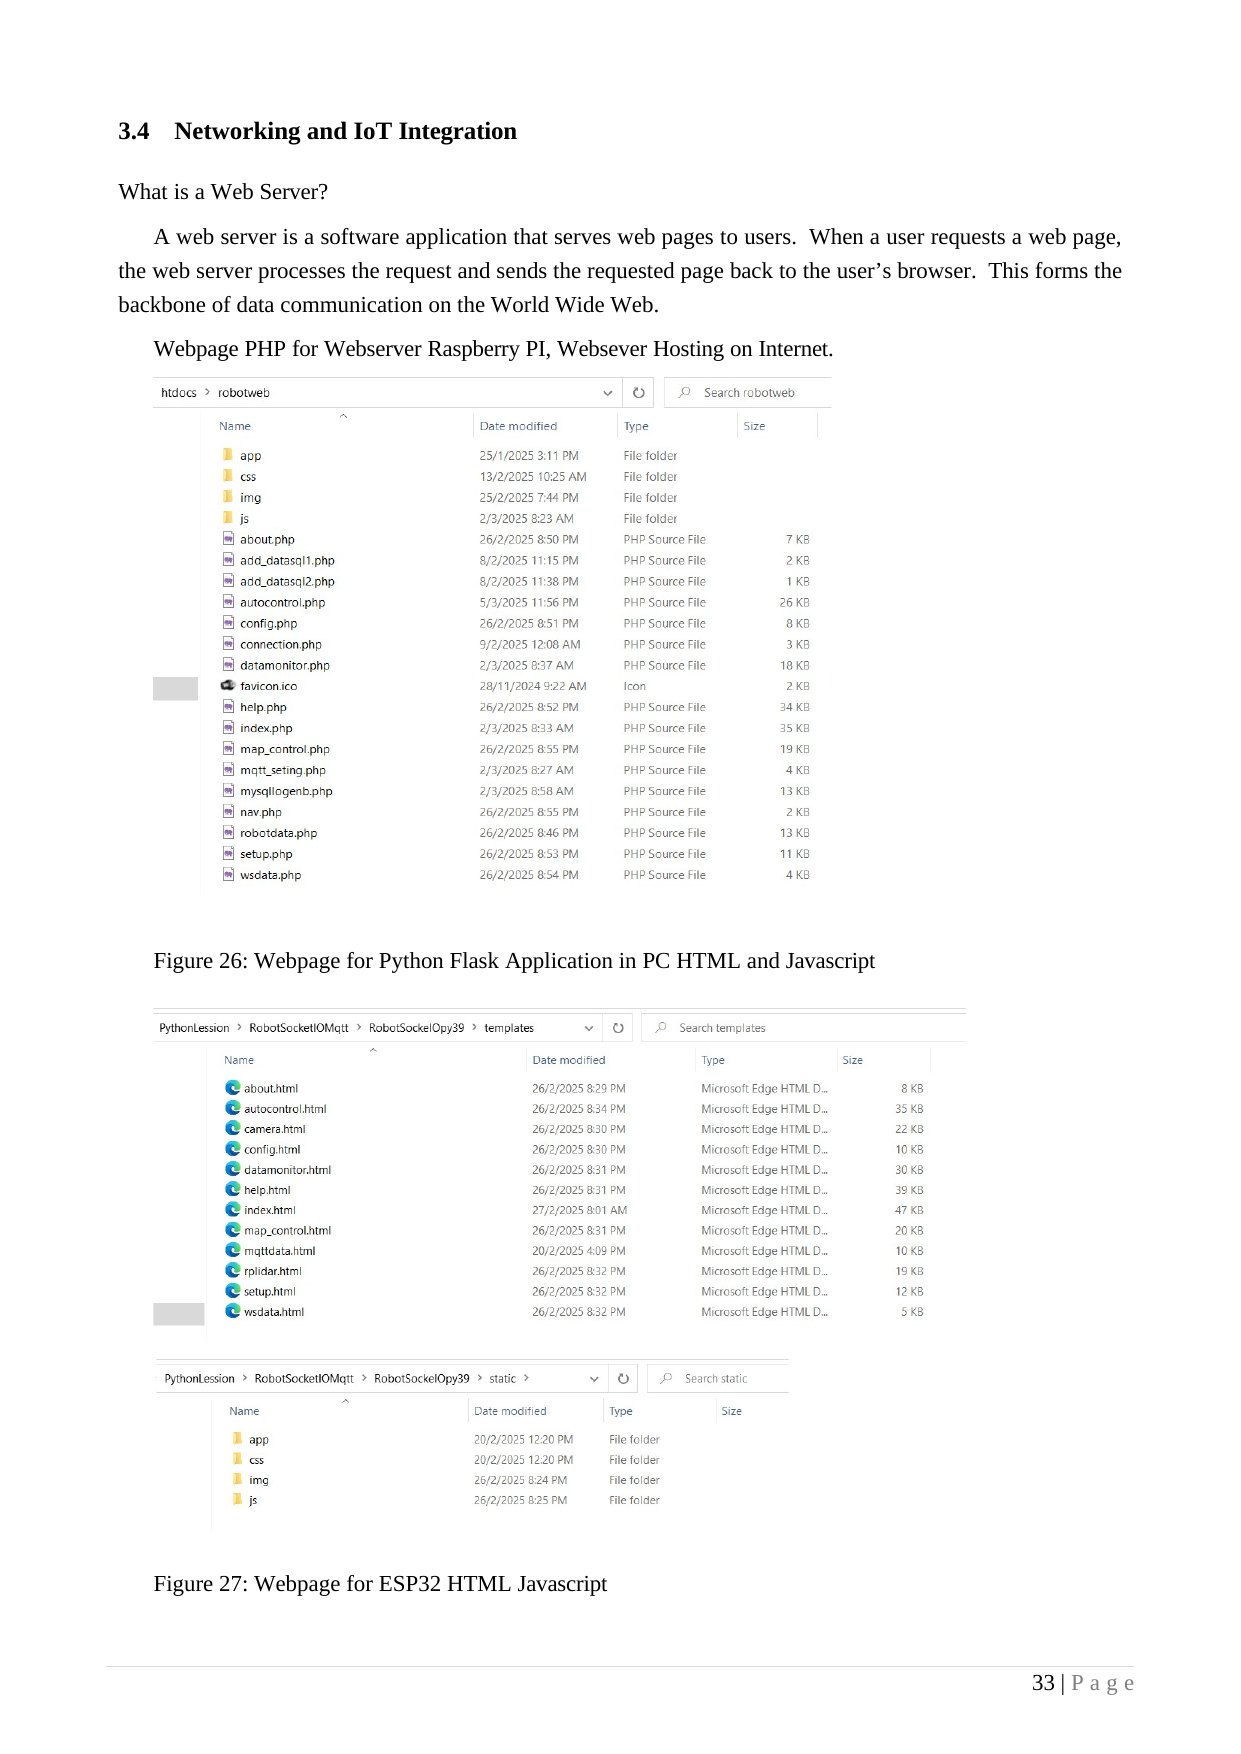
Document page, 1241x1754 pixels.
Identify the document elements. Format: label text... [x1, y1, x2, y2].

text What is a Web Server? [118, 178, 1134, 204]
text Webpage PHP for Webserver Raspberry PI, Websever Hosting on Internet. [153, 335, 1134, 362]
text A web server is a software application that serves web pages to users. When a user requests a web page, the web server processes the request and sends the requested page back to the user’s browser. This forms the backbone of data communication on the World Wide Web. [118, 223, 1122, 317]
picture [153, 1008, 967, 1531]
picture [153, 377, 832, 895]
text Figure 27: Webpage for ESP32 HTML Javascript [153, 1570, 1134, 1597]
text Figure 26: Webpage for Python Flask Application in PC HTML and Javascript [153, 947, 1134, 973]
subtitle Networking and IoT Integration [118, 116, 1134, 144]
